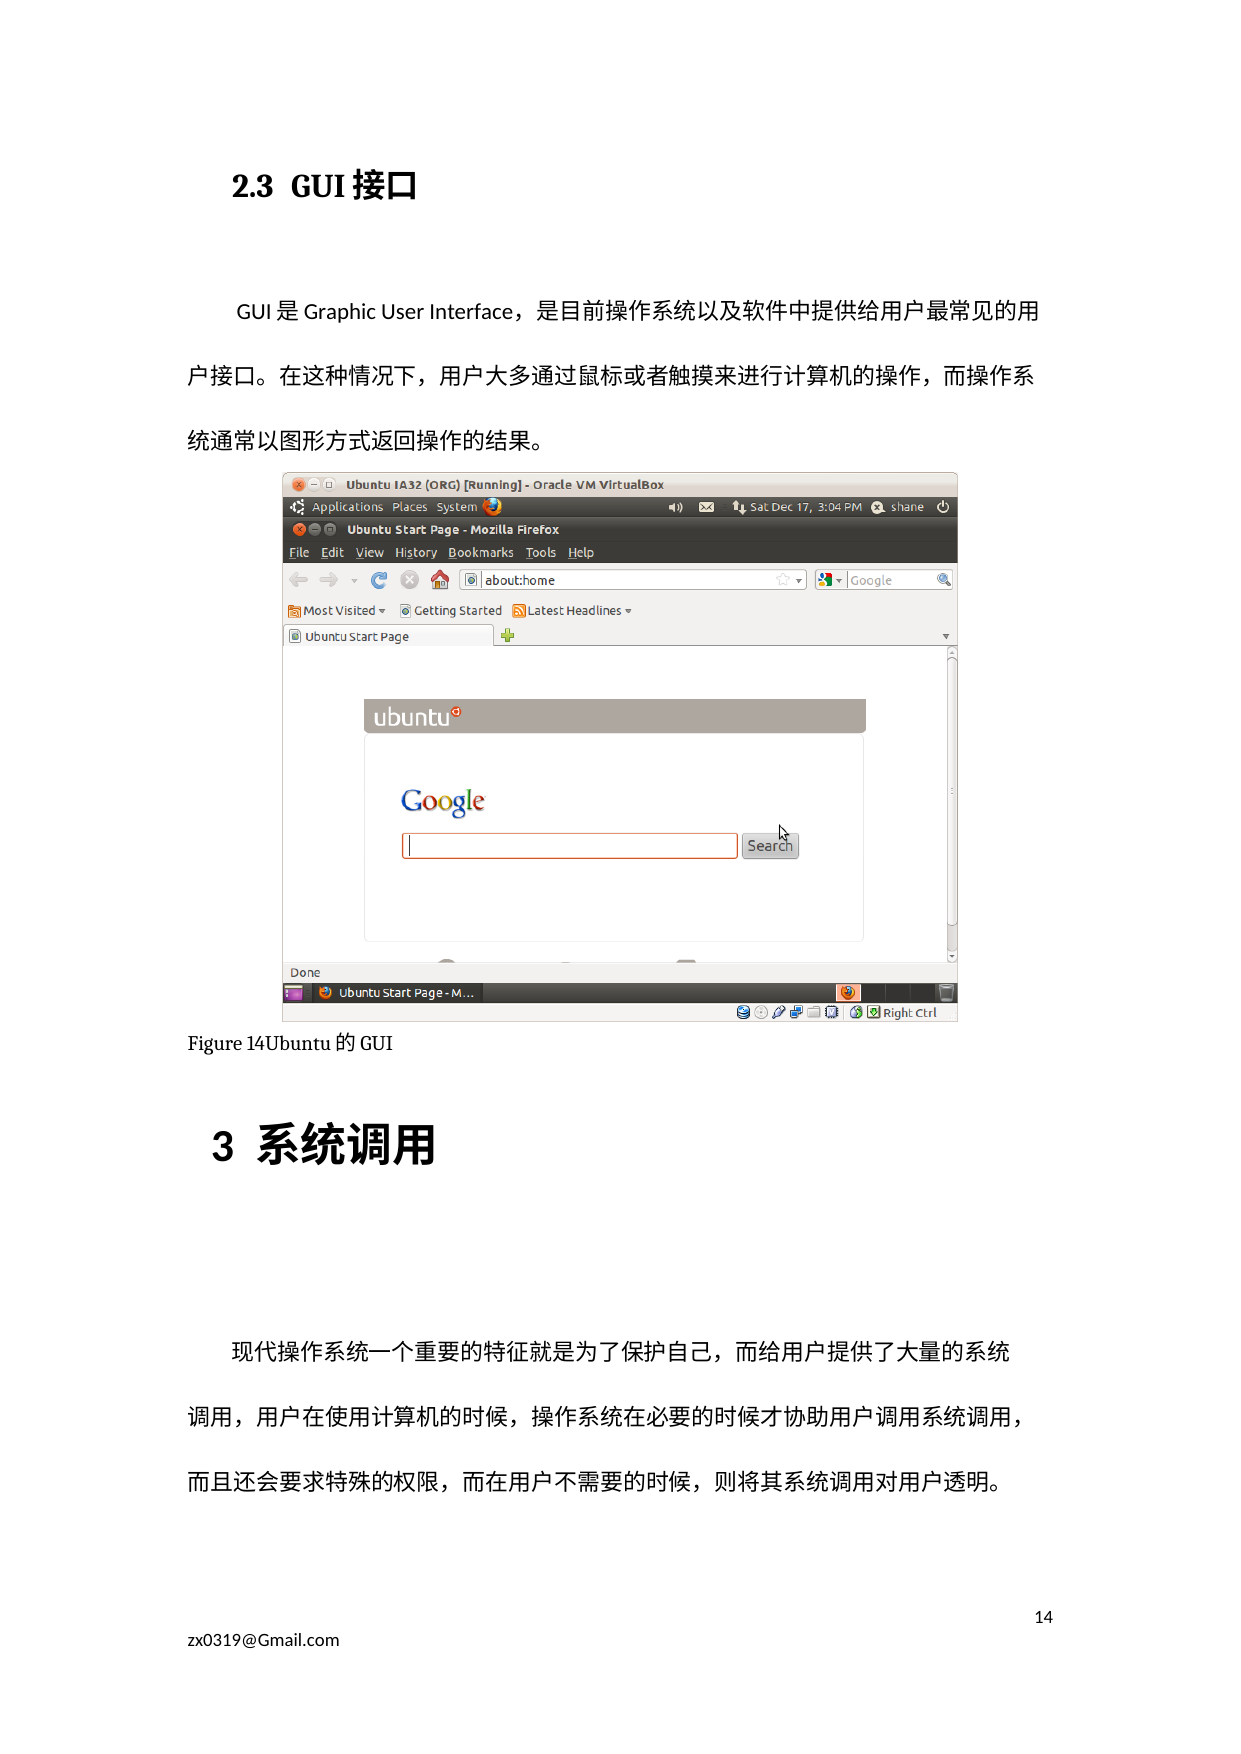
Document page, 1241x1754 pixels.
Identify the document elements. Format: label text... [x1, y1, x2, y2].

text 现代操作系统一个重要的特征就是为了保护自己，而给用户提供了大量的系统调用，用户在使用计算机的时候，操作系统在必要的时候才协助用户调用系统调用，而且还会要求特殊的权限，而在用户不需要的时候，则将其系统调用对用户透明。 [187, 1318, 1030, 1513]
subtitle GUI接口 [232, 150, 1053, 215]
text GUI是Graphic User Interface，是目前操作系统以及软件中提供给用户最常见的用户接口。在这种情况下，用户大多通过鼠标或者触摸来进行计算机的操作，而操作系统通常以图形方式返回操作的结果。 [187, 277, 1053, 472]
subtitle 系统调用 [211, 1093, 1030, 1190]
picture [282, 472, 958, 1022]
